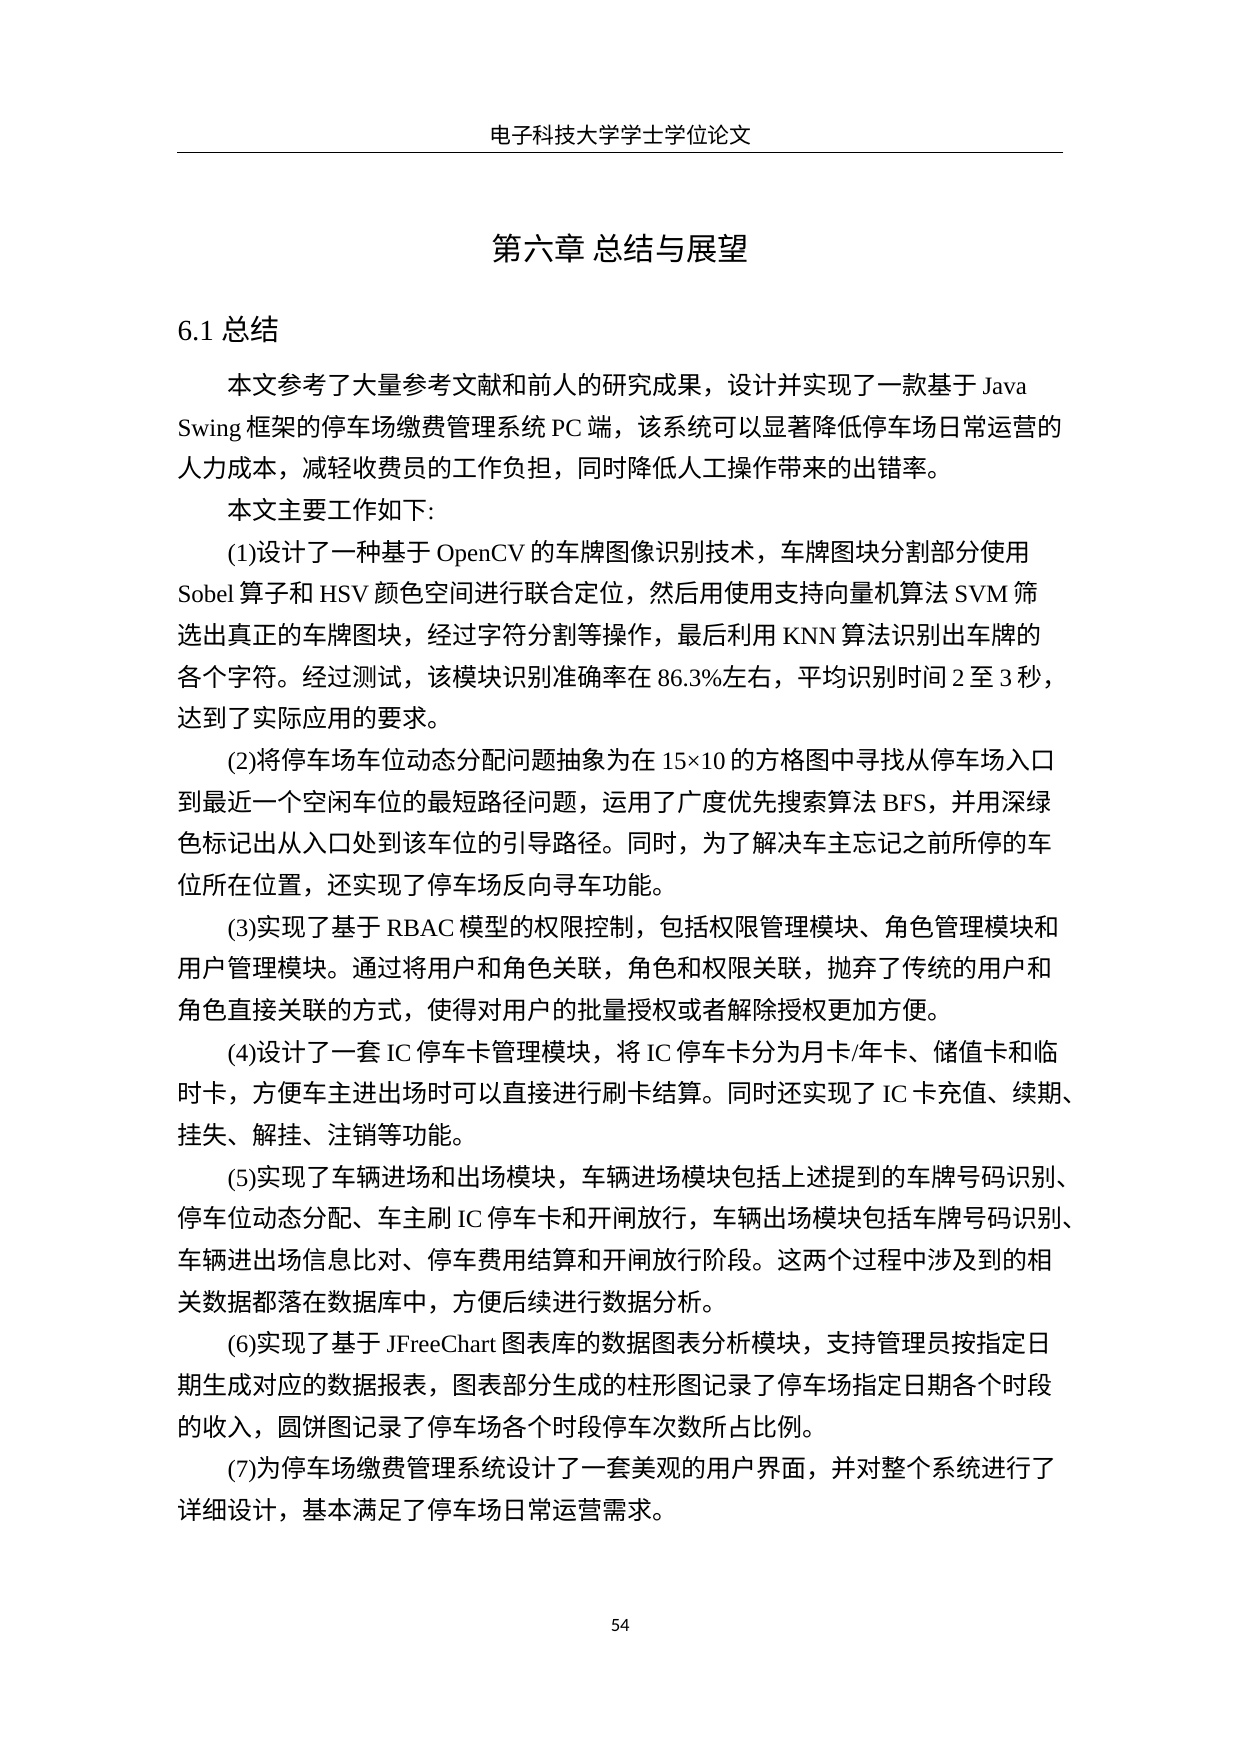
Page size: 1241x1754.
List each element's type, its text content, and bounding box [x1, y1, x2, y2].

text (5)实现了车辆进场和出场模块，车辆进场模块包括上述提到的车牌号码识别、停车位动态分配、车主刷IC停车卡和开闸放行，车辆出场模块包括车牌号码识别、车辆进出场信息比对、停车费用结算和开闸放行阶段。这两个过程中涉及到的相关数据都落在数据库中，方便后续进行数据分析。 [177, 1153, 1063, 1319]
text 6.1 总结 [177, 306, 1063, 349]
text (4)设计了一套IC停车卡管理模块，将IC停车卡分为月卡/年卡、储值卡和临时卡，方便车主进出场时可以直接进行刷卡结算。同时还实现了IC卡充值、续期、挂失、解挂、注销等功能。 [177, 1028, 1063, 1153]
text (7)为停车场缴费管理系统设计了一套美观的用户界面，并对整个系统进行了详细设计，基本满足了停车场日常运营需求。 [177, 1444, 1063, 1528]
text 本文主要工作如下: [177, 486, 1063, 528]
text (6)实现了基于JFreeChart图表库的数据图表分析模块，支持管理员按指定日期生成对应的数据报表，图表部分生成的柱形图记录了停车场指定日期各个时段的收入，圆饼图记录了停车场各个时段停车次数所占比例。 [177, 1319, 1063, 1444]
text 本文参考了大量参考文献和前人的研究成果，设计并实现了一款基于Java Swing框架的停车场缴费管理系统PC端，该系统可以显著降低停车场日常运营的人力成本，减轻收费员的工作负担，同时降低人工操作带来的出错率。 [177, 361, 1063, 486]
text (3)实现了基于RBAC模型的权限控制，包括权限管理模块、角色管理模块和用户管理模块。通过将用户和角色关联，角色和权限关联，抛弃了传统的用户和角色直接关联的方式，使得对用户的批量授权或者解除授权更加方便。 [177, 903, 1063, 1028]
text 第六章 总结与展望 [177, 227, 1063, 269]
text (1)设计了一种基于OpenCV的车牌图像识别技术，车牌图块分割部分使用Sobel算子和HSV颜色空间进行联合定位，然后用使用支持向量机算法SVM筛选出真正的车牌图块，经过字符分割等操作，最后利用KNN算法识别出车牌的各个字符。经过测试，该模块识别准确率在86.3%左右，平均识别时间2至3秒，达到了实际应用的要求。 [177, 528, 1063, 736]
text (2)将停车场车位动态分配问题抽象为在15×10的方格图中寻找从停车场入口到最近一个空闲车位的最短路径问题，运用了广度优先搜索算法BFS，并用深绿色标记出从入口处到该车位的引导路径。同时，为了解决车主忘记之前所停的车位所在位置，还实现了停车场反向寻车功能。 [177, 736, 1063, 903]
